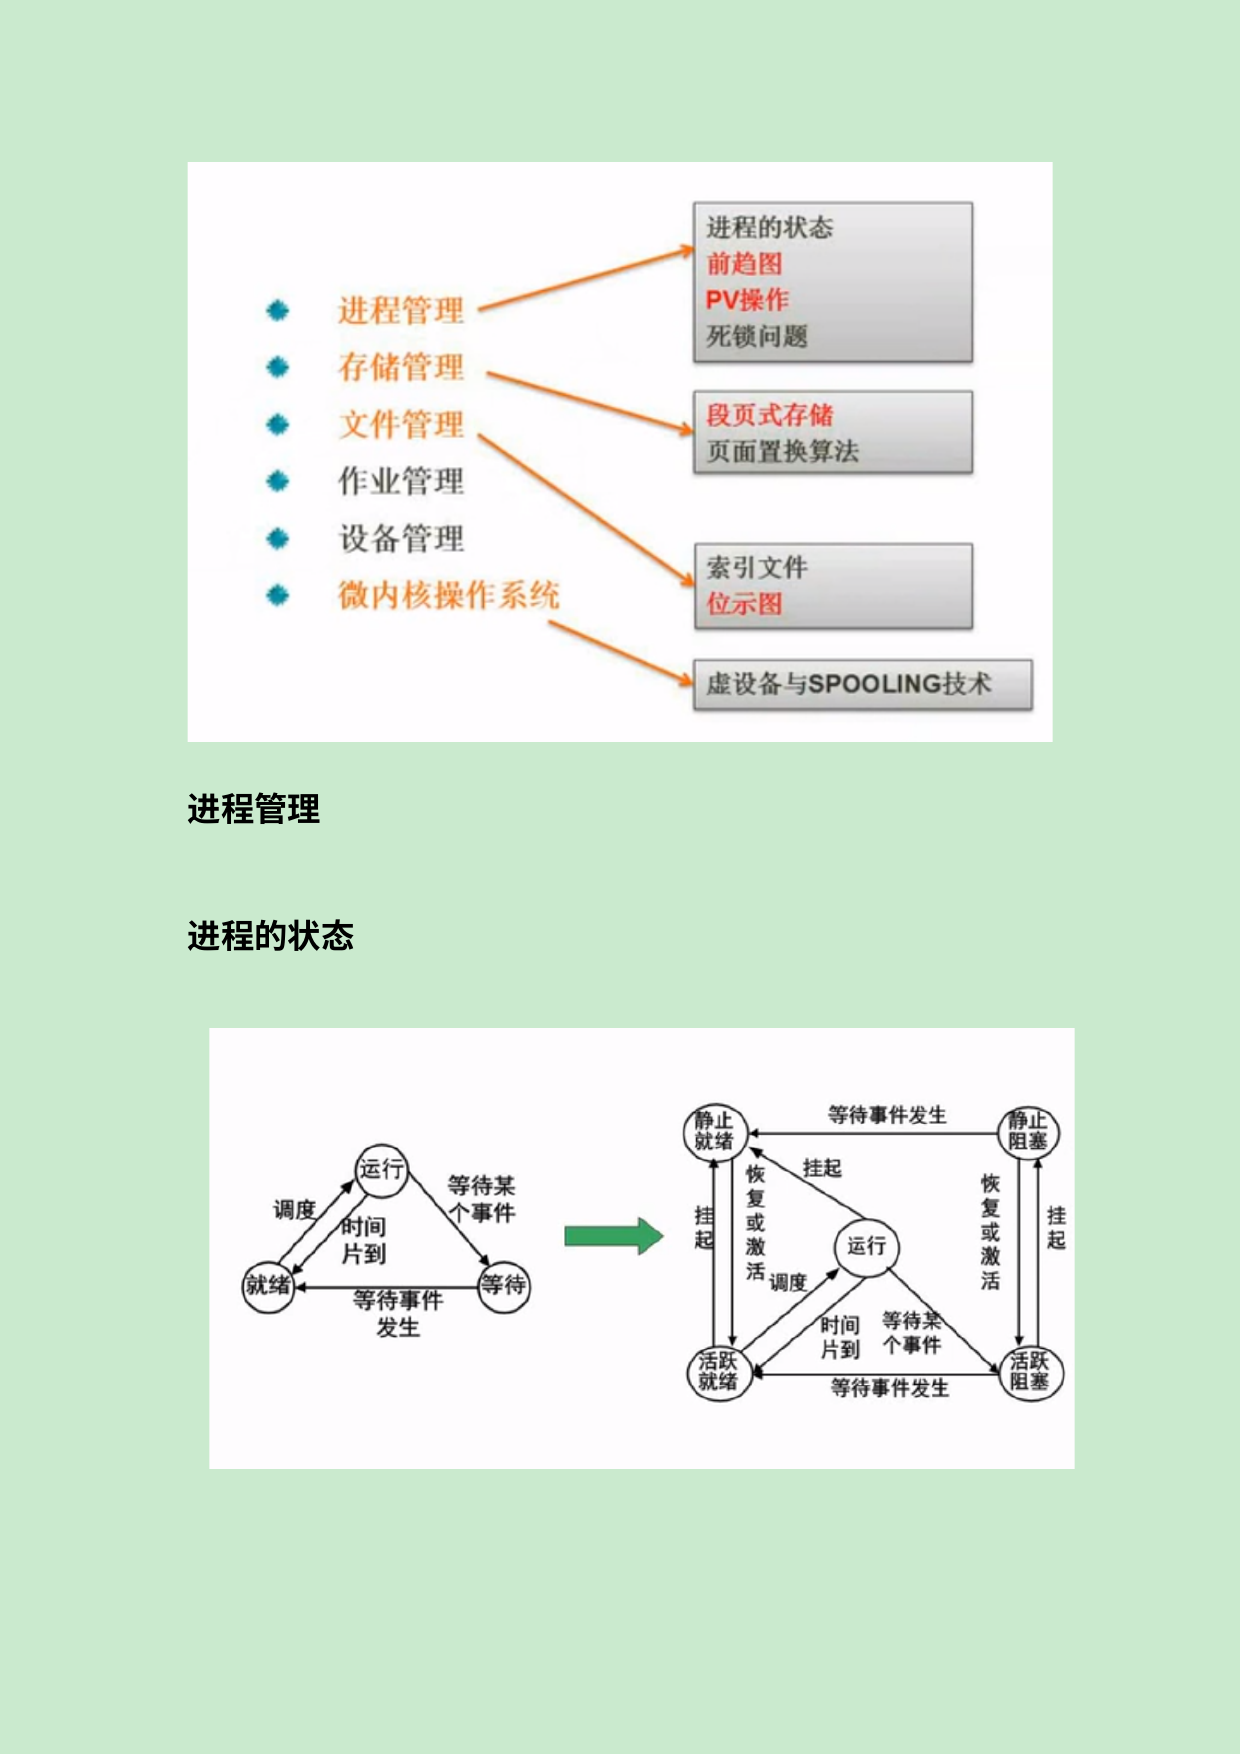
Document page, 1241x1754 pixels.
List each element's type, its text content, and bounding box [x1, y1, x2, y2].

picture [187, 162, 1053, 742]
subtitle 进程的状态 [187, 901, 1053, 966]
subtitle 进程管理 [187, 774, 1053, 839]
picture [209, 1028, 1075, 1469]
